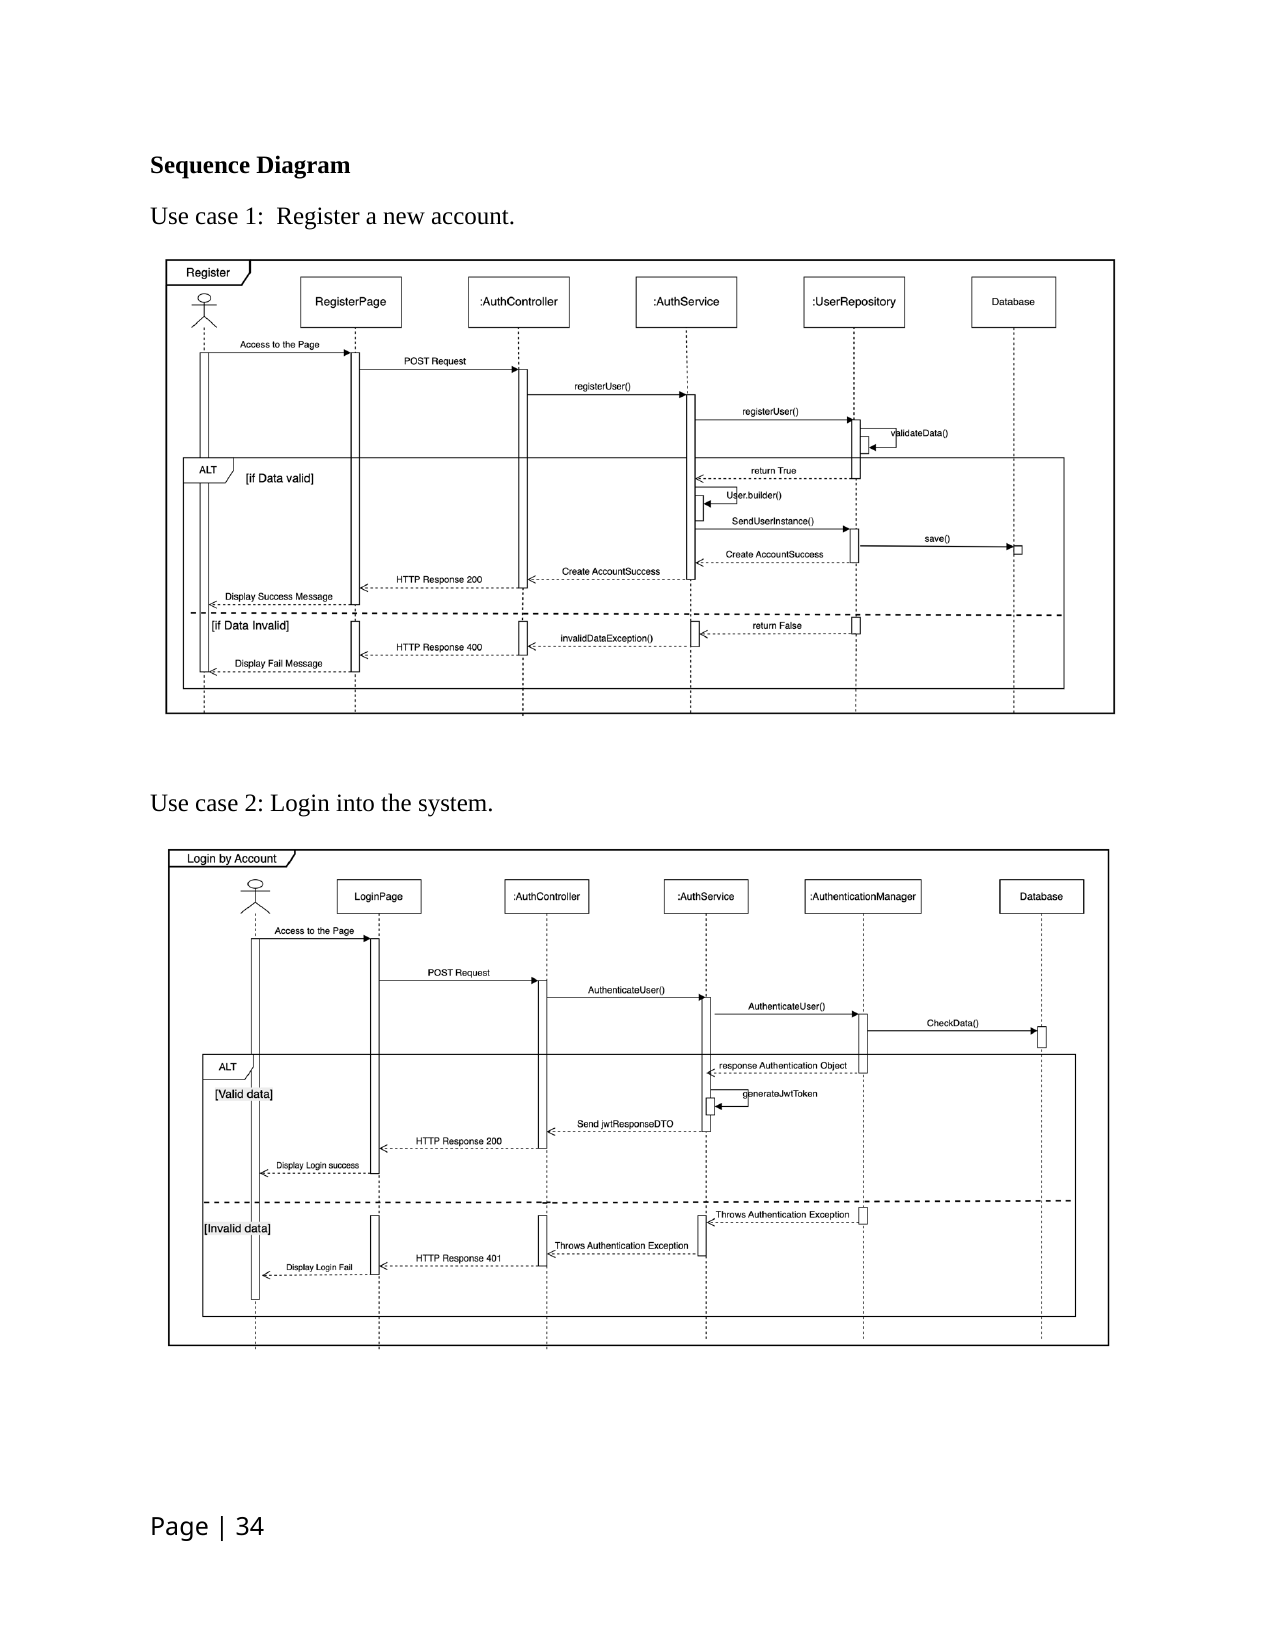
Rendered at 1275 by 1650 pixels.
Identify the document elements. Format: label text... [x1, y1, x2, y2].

picture [150, 244, 1125, 729]
picture [150, 831, 1125, 1367]
text Use case 2: Login into the system. [150, 788, 1125, 817]
subtitle Sequence Diagram [150, 150, 1125, 179]
text Use case 1: Register a new account. [150, 201, 1125, 230]
